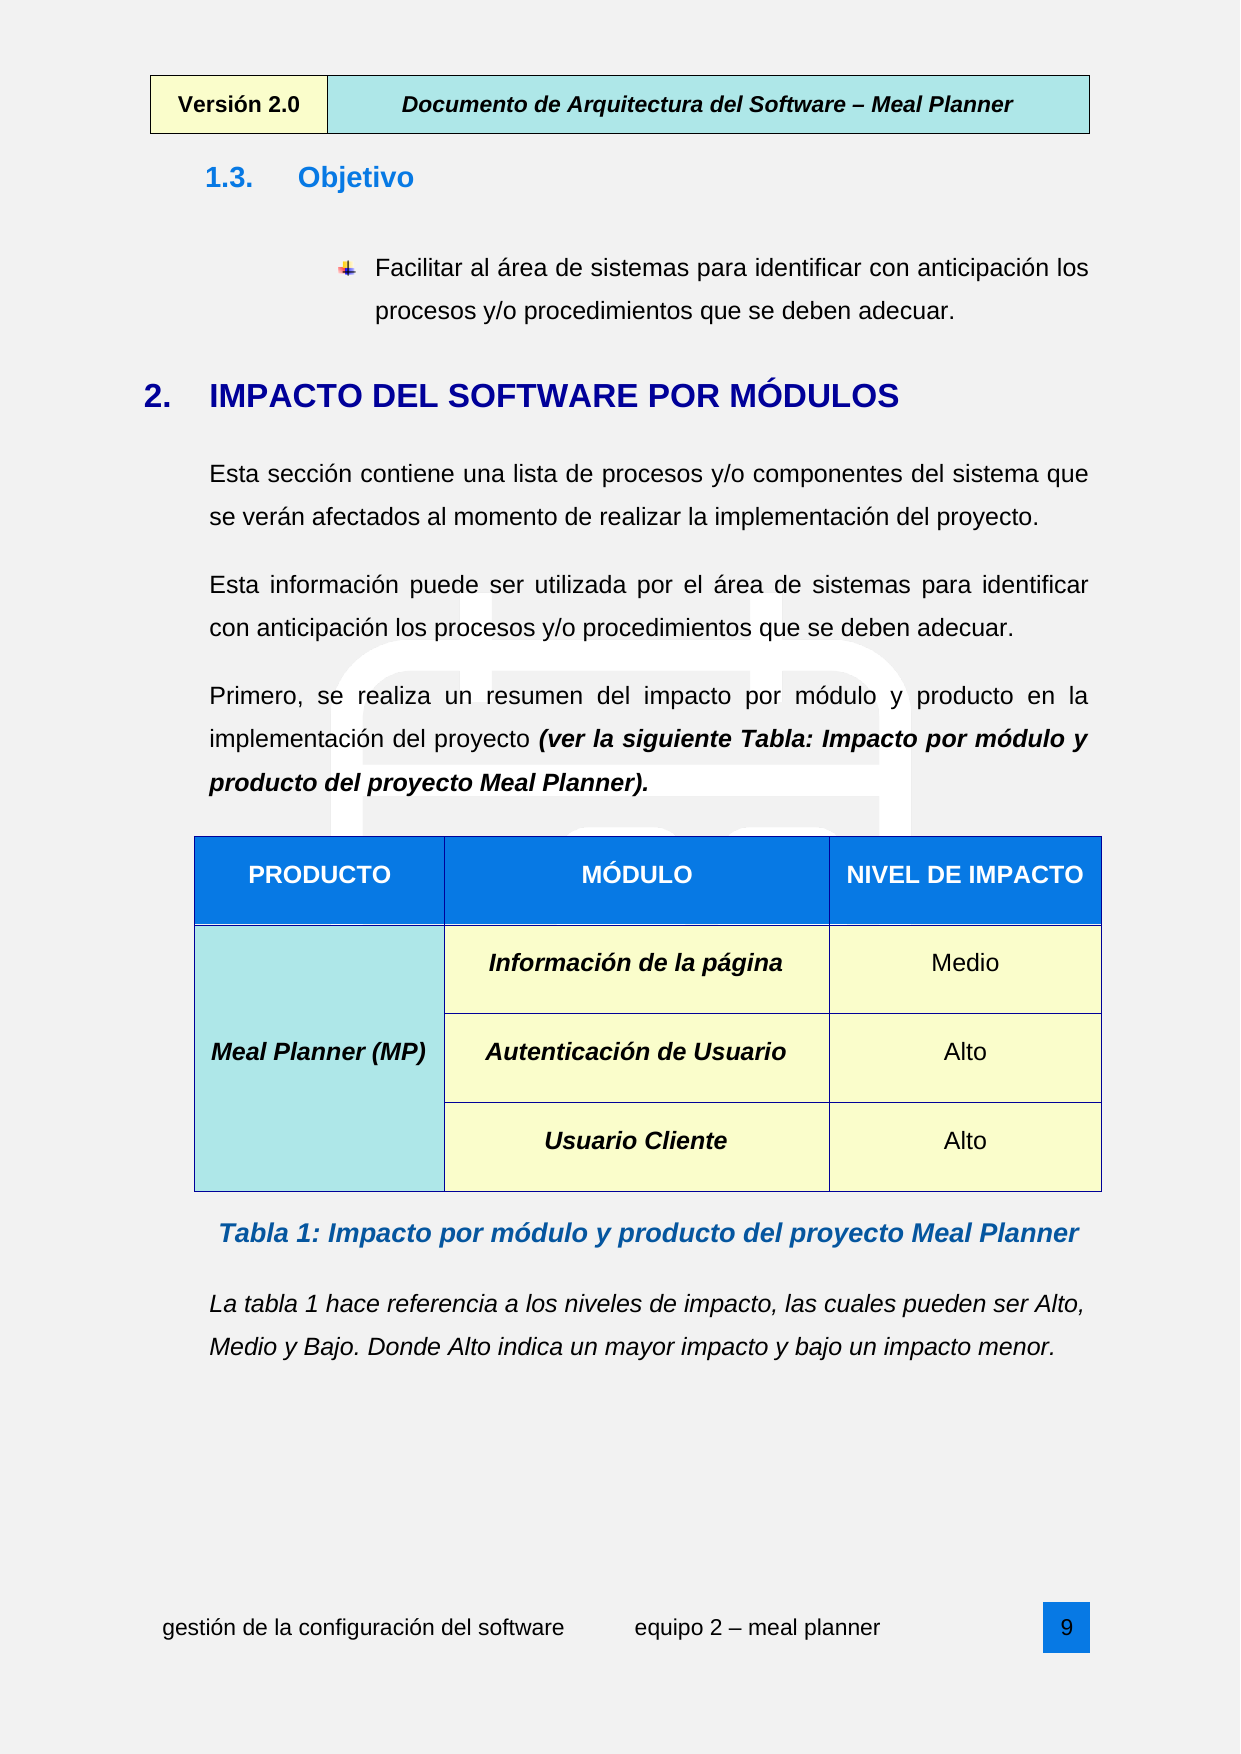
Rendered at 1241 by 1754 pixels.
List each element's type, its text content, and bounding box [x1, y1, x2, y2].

table_header NIVEL DE IMPACTO [830, 837, 1101, 924]
text Tabla 1: Impacto por módulo y producto del proyecto Meal Planner [209, 1217, 1090, 1248]
list Facilitar al área de sistemas para identificar con anticipación los procesos y/o procedimientos que se deben adecuar. [337, 252, 1090, 324]
subtitle Objetivo [253, 161, 1090, 194]
table_cell Alto [830, 1014, 1101, 1102]
table_cell Autenticación de Usuario [445, 1014, 829, 1102]
table_cell Información de la página [445, 926, 829, 1013]
table_header MÓDULO [445, 837, 829, 924]
subtitle IMPACTO DEL SOFTWARE POR MÓDULOS [172, 376, 1090, 415]
table_cell Meal Planner (MP) [195, 926, 444, 1191]
table_cell Alto [830, 1103, 1101, 1191]
table_cell Usuario Cliente [445, 1103, 829, 1191]
text Esta sección contiene una lista de procesos y/o componentes del sistema que se verán afectados al momento de realizar la implementación del proyecto. [209, 459, 1090, 531]
text Esta información puede ser utilizada por el área de sistemas para identificar con anticipación los procesos y/o procedimientos que se deben adecuar. [209, 570, 1090, 642]
text Primero, se realiza un resumen del impacto por módulo y producto en la implementación del proyecto (ver la siguiente Tabla: Impacto por módulo y producto del proyecto Meal Planner). [209, 681, 1090, 796]
table_header PRODUCTO [195, 837, 444, 924]
table_cell Medio [830, 926, 1101, 1013]
text La tabla 1 hace referencia a los niveles de impacto, las cuales pueden ser Alto, Medio y Bajo. Donde Alto indica un mayor impacto y bajo un impacto menor. [209, 1289, 1090, 1361]
picture [338, 259, 356, 276]
